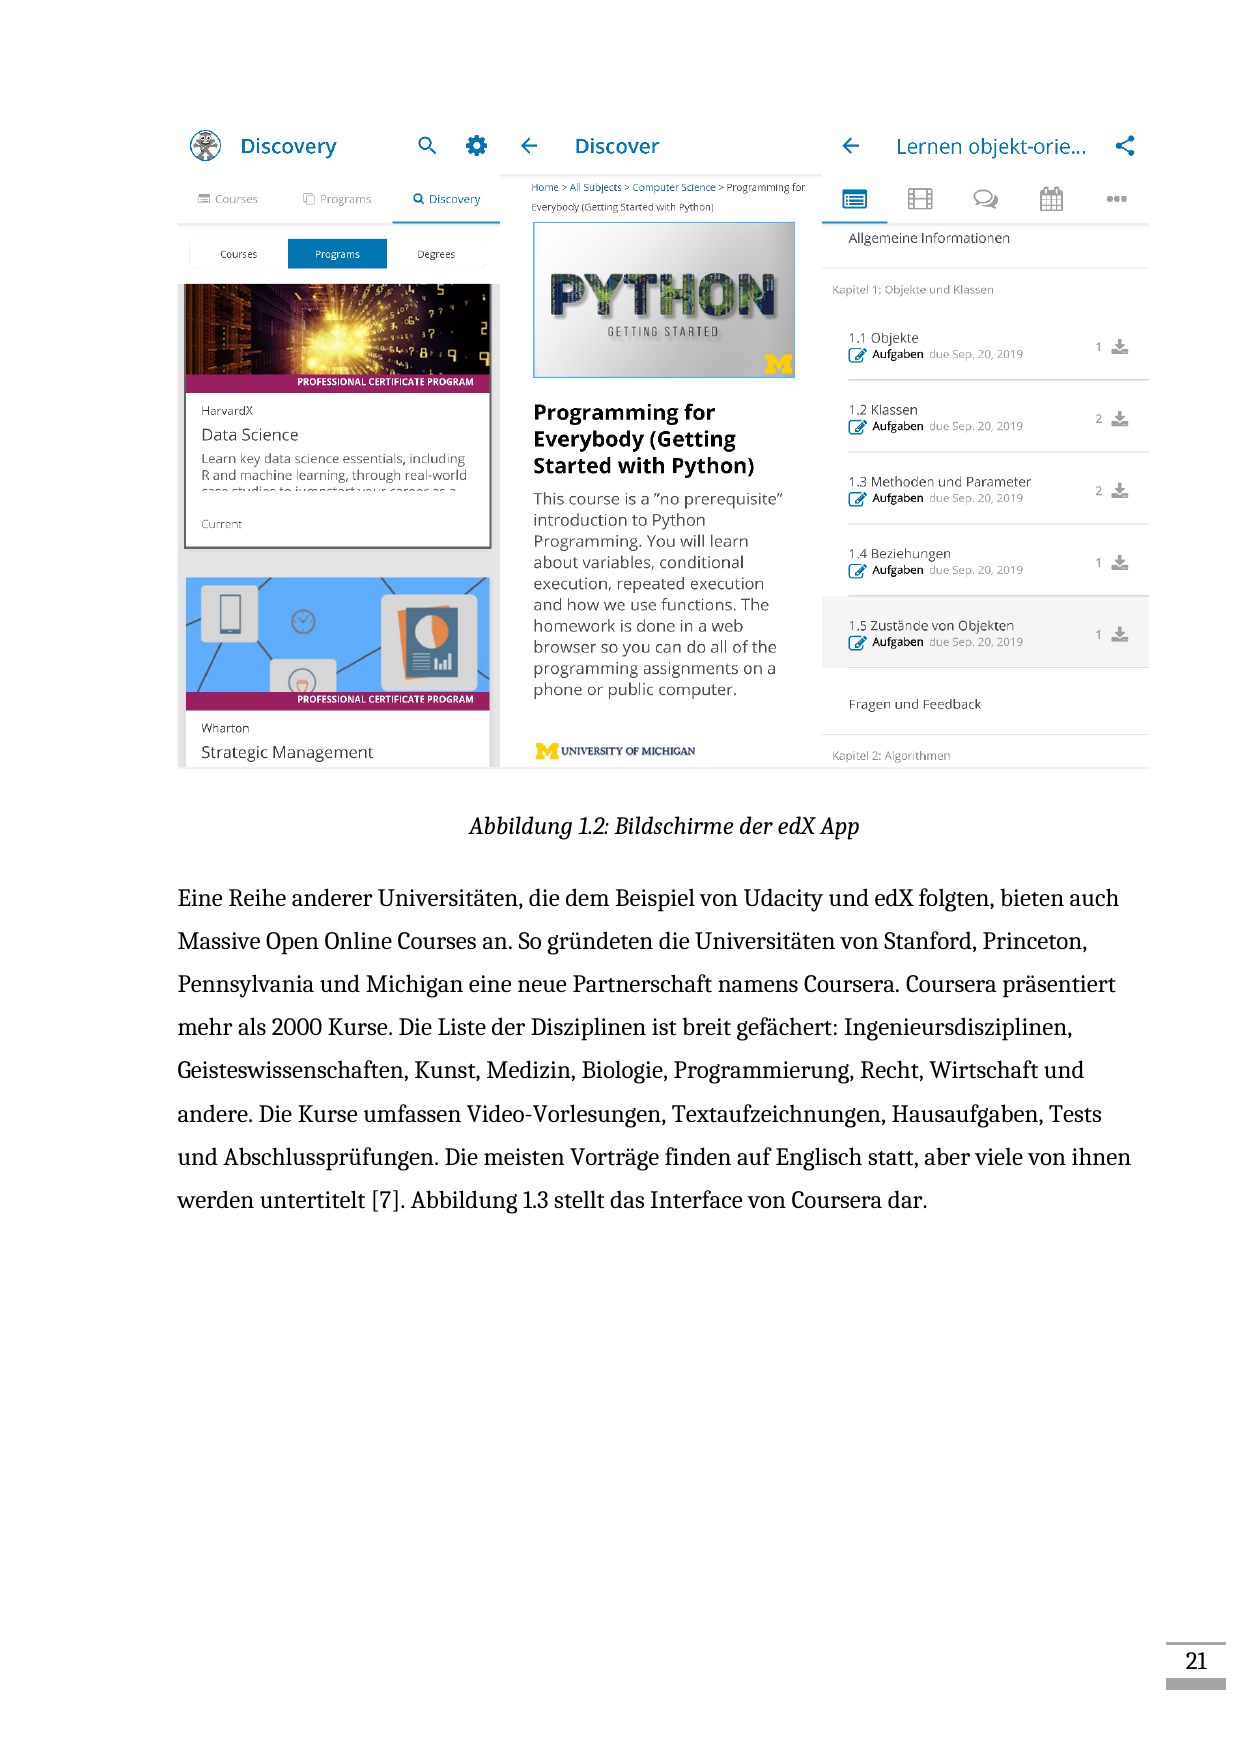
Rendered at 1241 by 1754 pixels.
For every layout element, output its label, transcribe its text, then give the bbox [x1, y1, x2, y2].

text Eine Reihe anderer Universitäten, die dem Beispiel von Udacity und edX folgten, bieten auch Massive Open Online Courses an. So gründeten die Universitäten von Stanford, Princeton, Pennsylvania und Michigan eine neue Partnerschaft namens Coursera. Coursera präsentiert mehr als 2000 Kurse. Die Liste der Disziplinen ist breit gefächert: Ingenieursdisziplinen, Geisteswissenschaften, Kunst, Medizin, Biologie, Programmierung, Recht, Wirtschaft und andere. Die Kurse umfassen Video-Vorlesungen, Textaufzeichnungen, Hausaufgaben, Tests und Abschlussprüfungen. Die meisten Vorträge finden auf Englisch statt, aber viele von ihnen werden untertitelt [7]. Abbildung 1.3 stellt das Interface von Coursera dar. [177, 884, 1137, 1214]
picture [177, 118, 1152, 769]
text Abbildung 1.2: Bildschirme der edX App [177, 812, 1152, 840]
